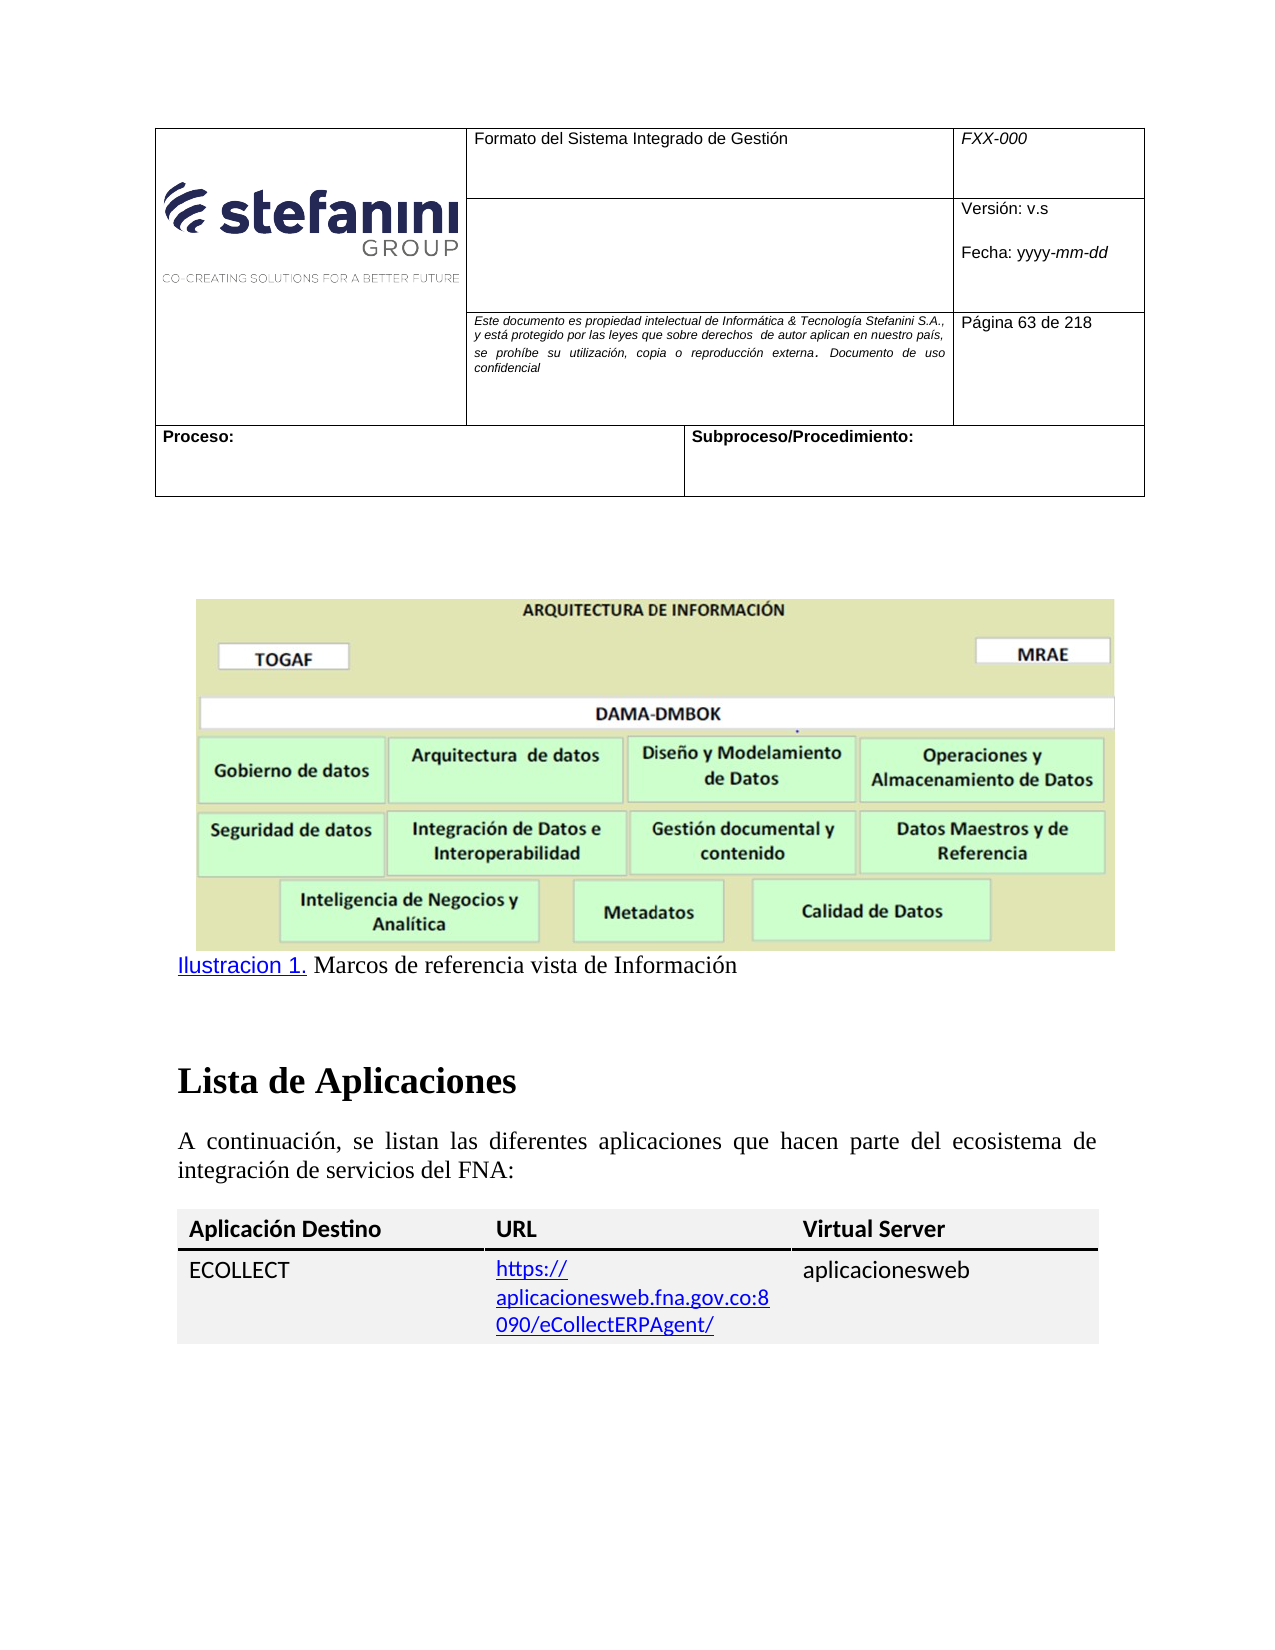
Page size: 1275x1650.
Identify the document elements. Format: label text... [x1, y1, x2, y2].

table_header Virtual Server [792, 1210, 1098, 1248]
table_header URL [485, 1210, 791, 1248]
table_cell aplicacionesweb [792, 1251, 1098, 1342]
picture [196, 599, 1115, 951]
subtitle Lista de Aplicaciones [177, 1058, 1098, 1101]
table_cell ECOLLECT [178, 1251, 484, 1342]
picture [162, 182, 460, 286]
table_cell https://aplicacionesweb.fna.gov.co:8090/eCollectERPAgent/ [485, 1251, 791, 1342]
table_header Aplicación Destino [178, 1210, 484, 1248]
text A continuación, se listan las diferentes aplicaciones que hacen parte del ecosistema de integración de servicios del FNA: [177, 1126, 1098, 1184]
